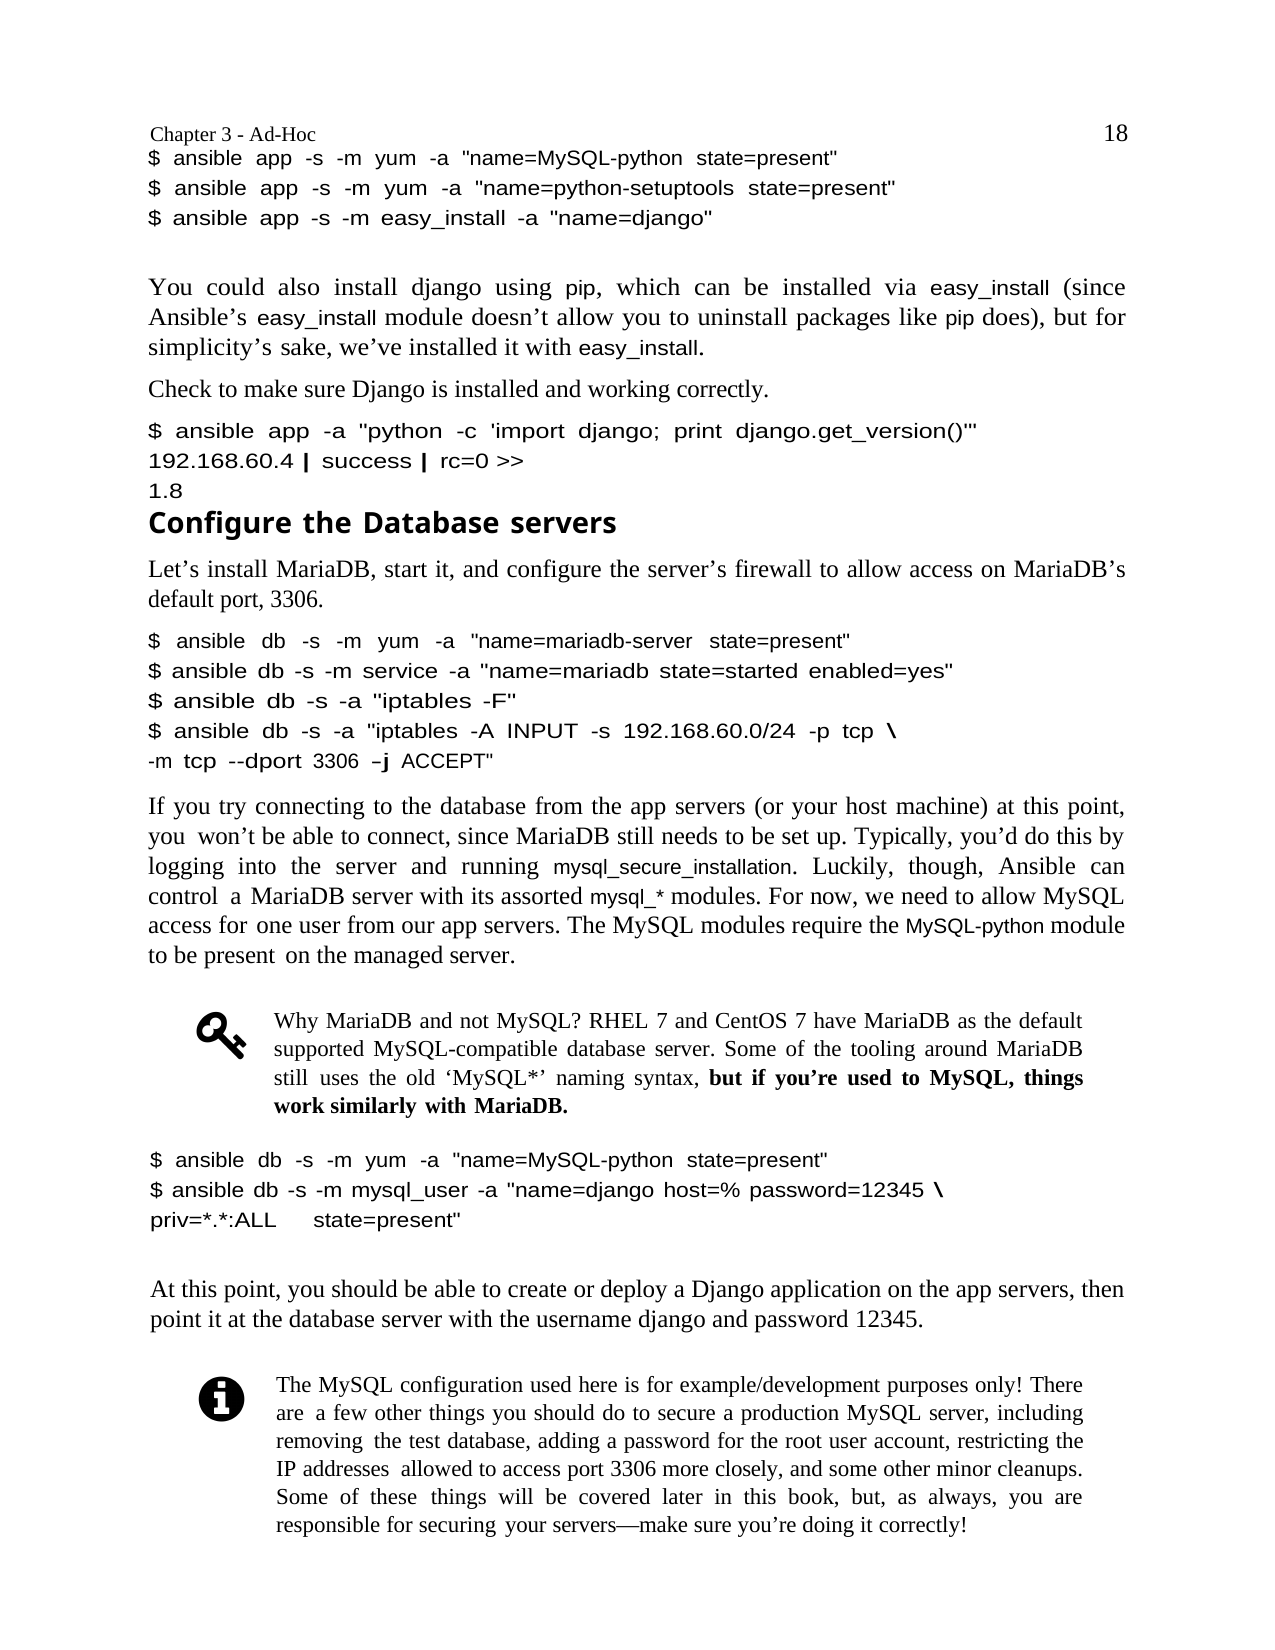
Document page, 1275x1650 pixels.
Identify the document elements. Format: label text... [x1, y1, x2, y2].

text $ ansible db -s -m yum -a "name=mariadb-server state=present" [148, 629, 1137, 653]
text 1.8 [148, 478, 1137, 502]
text $ ansible app -s -m easy_install -a "name=django" [148, 206, 1137, 230]
text Check to make sure Django is installed and working correctly. [148, 374, 1137, 403]
picture [191, 1005, 252, 1066]
text At this point, you should be able to create or deploy a Django application on the app servers, then point it at the database server with the username django and password 12345. [150, 1274, 1126, 1332]
text If you try connecting to the database from the app servers (or your host machine) at this point, you won’t be able to connect, since MariaDB still needs to be set up. Typically, you’d do this by logging into the server and running mysql_secure_installation. Luckily, though, Ansible can control a MariaDB server with its assorted mysql_* modules. For now, we need to allow MySQL access for one user from our app servers. The MySQL modules require the MySQL-python module to be present on the managed server. [148, 791, 1126, 969]
text $ ansible app -s -m yum -a "name=python-setuptools state=present" [148, 176, 1137, 200]
text Why MariaDB and not MySQL? RHEL 7 and CentOS 7 have MariaDB as the default supported MySQL-compatible database server. Some of the tooling around MariaDB still uses the old ‘MySQL*’ naming syntax, but if you’re used to MySQL, things work similarly with MariaDB. [274, 1007, 1084, 1118]
text $ ansible db -s -m yum -a "name=MySQL-python state=present" [150, 1148, 1137, 1172]
text You could also install django using pip, which can be installed via easy_install (since Ansible’s easy_install module doesn’t allow you to uninstall packages like pip does), but for simplicity’s sake, we’ve installed it with easy_install. [148, 272, 1125, 360]
text The MySQL configuration used here is for example/development purposes only! There are a few other things you should do to secure a production MySQL server, including removing the test database, adding a password for the root user account, restricting the IP addresses allowed to access port 3306 more closely, and some other minor cleanups. Some of these things will be covered later in this book, but, as always, you are responsible for securing your servers—make sure you’re doing it correctly! [276, 1371, 1084, 1538]
text $ ansible db -s -m mysql_user -a "name=django host=% password=12345 \ priv=*.*:ALL state=present" [150, 1178, 999, 1232]
text -m tcp --dport 3306 -j ACCEPT" [148, 749, 1137, 773]
text $ ansible db -s -a "iptables -A INPUT -s 192.168.60.0/24 -p tcp \ [148, 719, 1137, 743]
text $ ansible app -s -m yum -a "name=MySQL-python state=present" [148, 146, 1137, 170]
text $ ansible db -s -a "iptables -F" [148, 689, 1137, 713]
text $ ansible app -a "python -c 'import django; print django.get_version()'" 192.168.60.4 | success | rc=0 >> [148, 418, 1122, 472]
text $ ansible db -s -m service -a "name=mariadb state=started enabled=yes" [148, 659, 1137, 683]
text Let’s install MariaDB, start it, and configure the server’s firewall to allow access on MariaDB’s default port, 3306. [148, 554, 1126, 613]
picture [191, 1369, 252, 1429]
subtitle Configure the Database servers [148, 502, 1137, 542]
